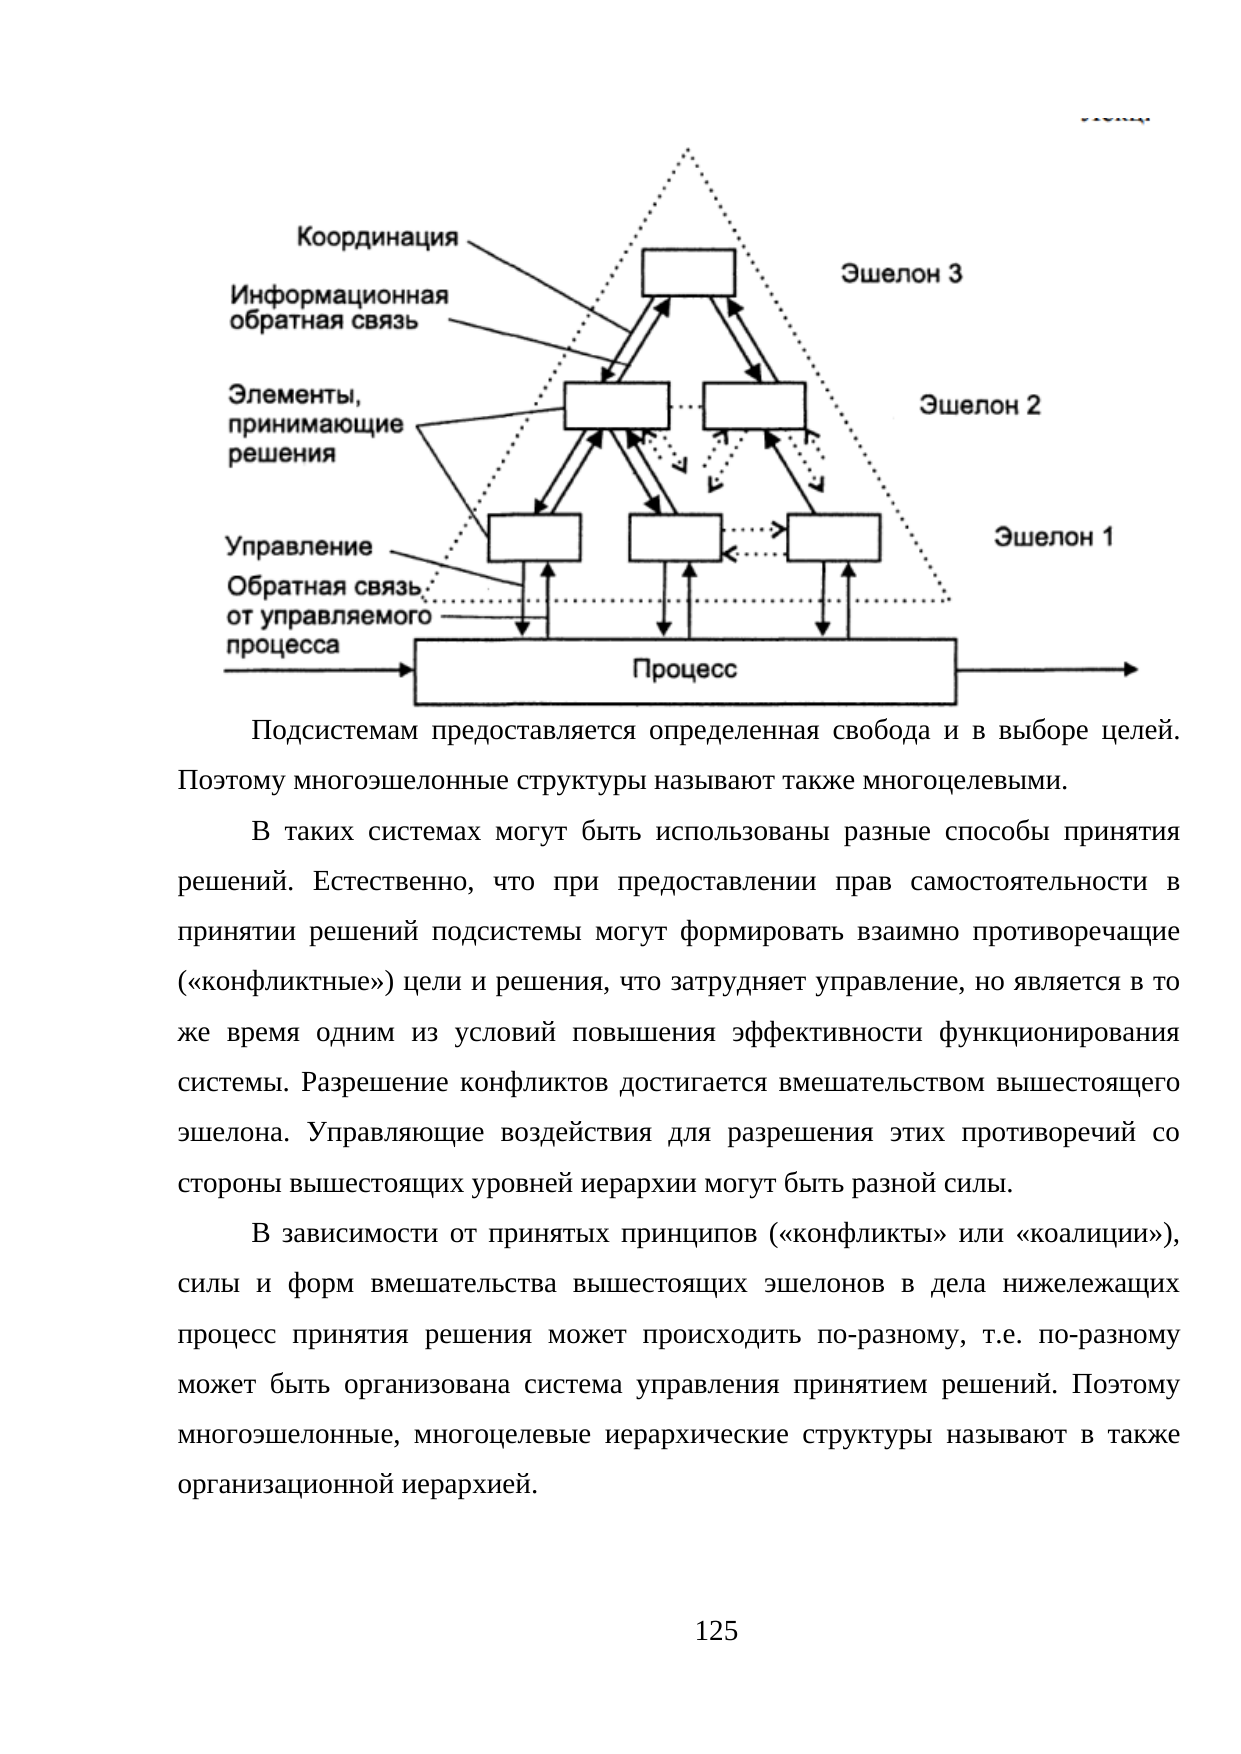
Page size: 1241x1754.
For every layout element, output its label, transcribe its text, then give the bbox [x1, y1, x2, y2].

text В таких системах могут быть использованы разные способы принятия решений. Естественно, что при предоставлении прав самостоятельности в принятии решений подсистемы могут формировать взаимно противоречащие («конфликтные») цели и решения, что затрудняет управление, но является в то же время одним из условий повышения эффективности функционирования системы. Разрешение конфликтов достигается вмешательством вышестоящего эшелона. Управляющие воздействия для разрешения этих противоречий со стороны вышестоящих уровней иерархии могут быть разной силы. [177, 813, 1181, 1198]
text Подсистемам предоставляется определенная свобода и в выборе целей. Поэтому многоэшелонные структуры называют также многоцелевыми. [177, 712, 1181, 796]
text В зависимости от принятых принципов («конфликты» или «коалиции»), силы и форм вмешательства вышестоящих эшелонов в дела нижележащих процесс принятия решения может происходить по-разному, т.е. по-разному может быть организована система управления принятием решений. Поэтому многоэшелонные, многоцелевые иерархические структуры называют в также организационной иерархией. [177, 1215, 1181, 1500]
picture [208, 118, 1151, 712]
